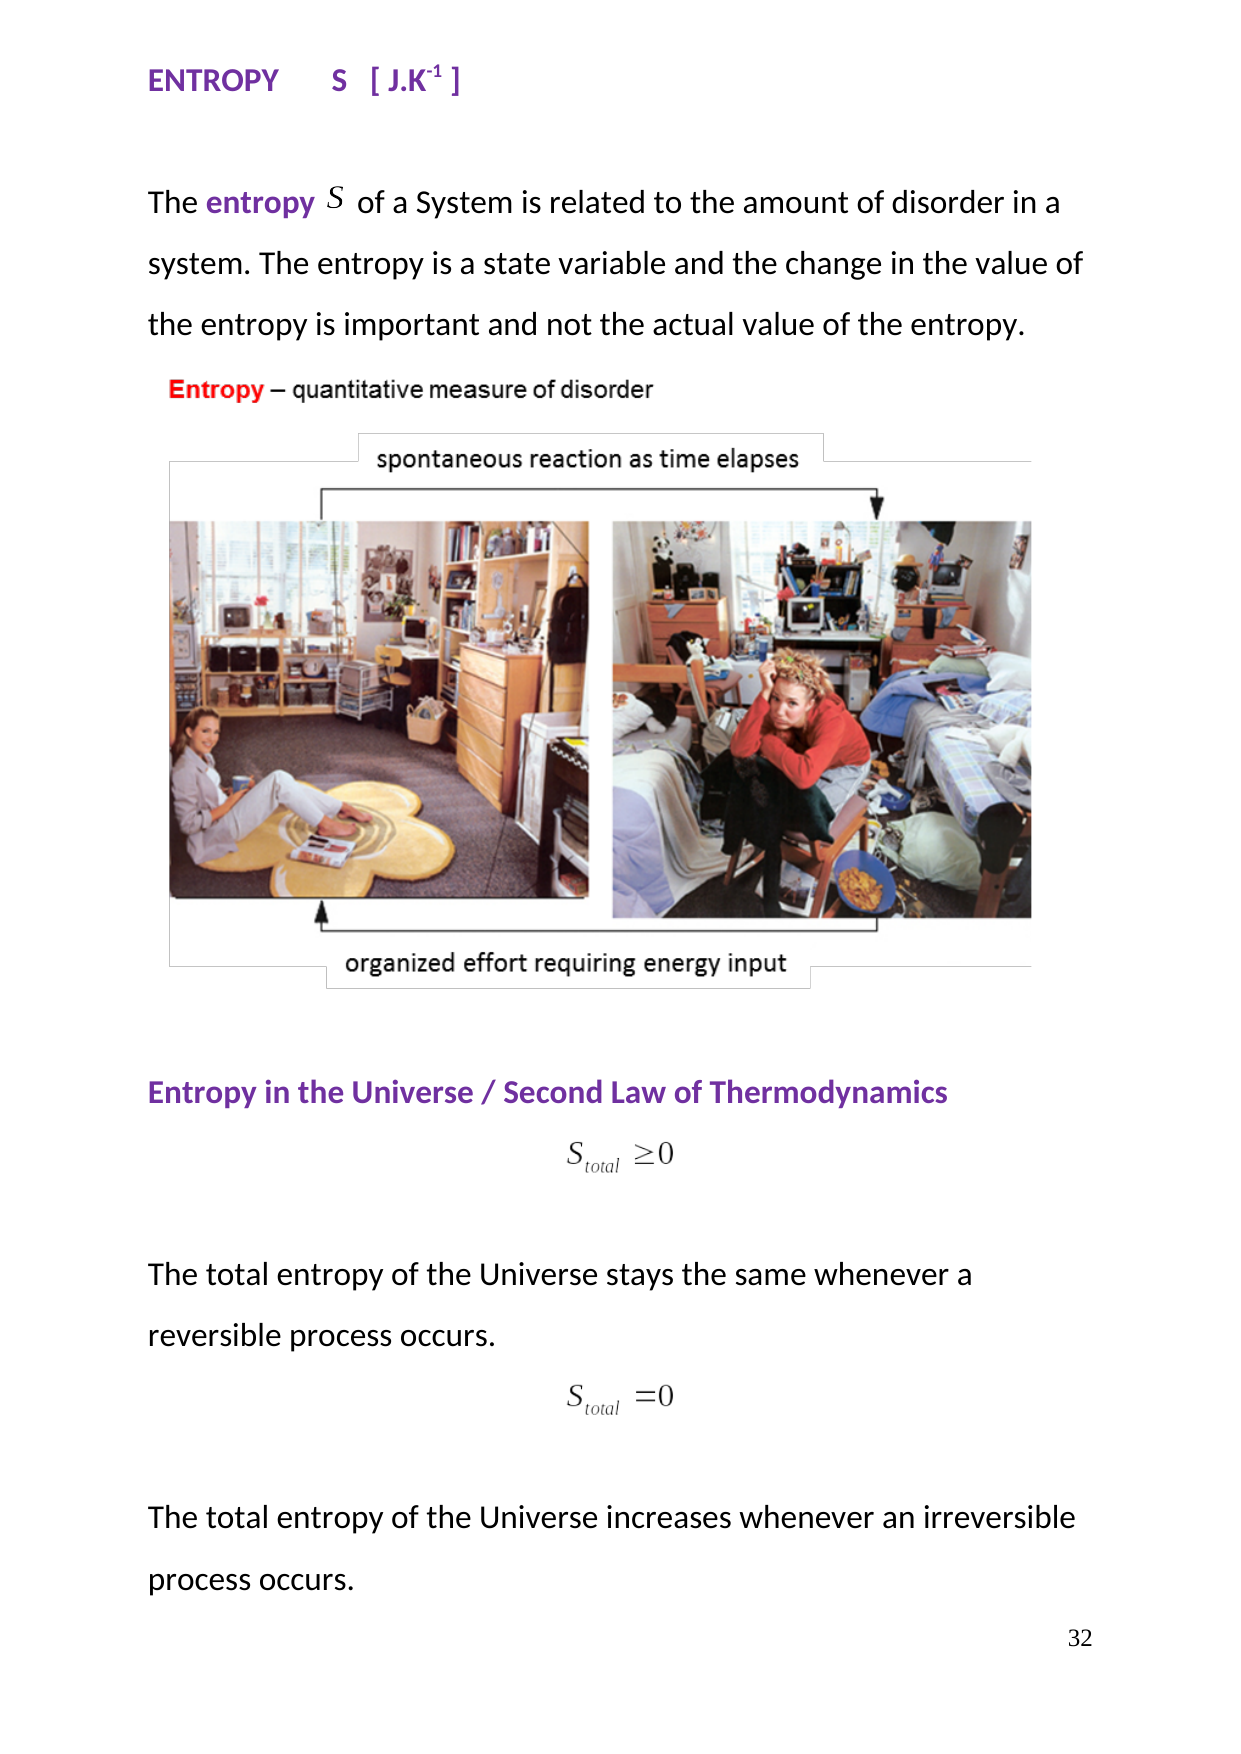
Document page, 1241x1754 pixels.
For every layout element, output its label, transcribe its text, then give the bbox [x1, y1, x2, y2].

text The total entropy of the Universe increases whenever an irreversible process occurs. [148, 1496, 1093, 1598]
picture [150, 364, 1032, 996]
text Entropy in the Universe / Second Law of Thermodynamics [148, 1071, 1093, 1112]
text ENTROPY S [ J.K-1 ] [148, 59, 1033, 100]
text The entropy of a System is related to the amount of disorder in a system. The entropy is a state variable and the change in the value of the entropy is important and not the actual value of the entropy. [148, 181, 1093, 344]
text The total entropy of the Universe stays the same whenever a reversible process occurs. [148, 1253, 1093, 1355]
